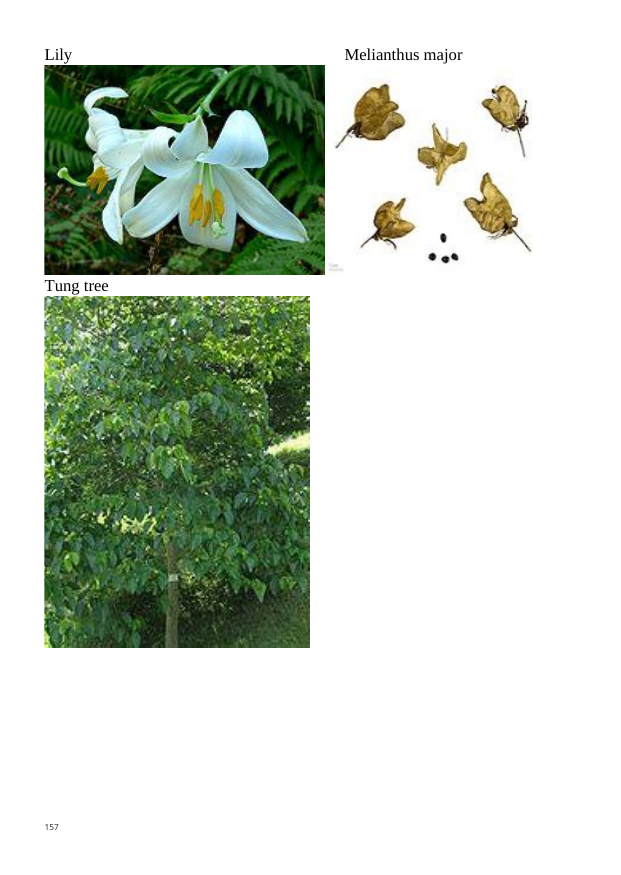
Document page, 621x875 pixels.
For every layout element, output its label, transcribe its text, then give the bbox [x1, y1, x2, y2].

text Tung tree [44, 276, 576, 295]
picture [44, 296, 310, 648]
picture [44, 65, 552, 275]
text Lily Melianthus major [44, 44, 576, 63]
